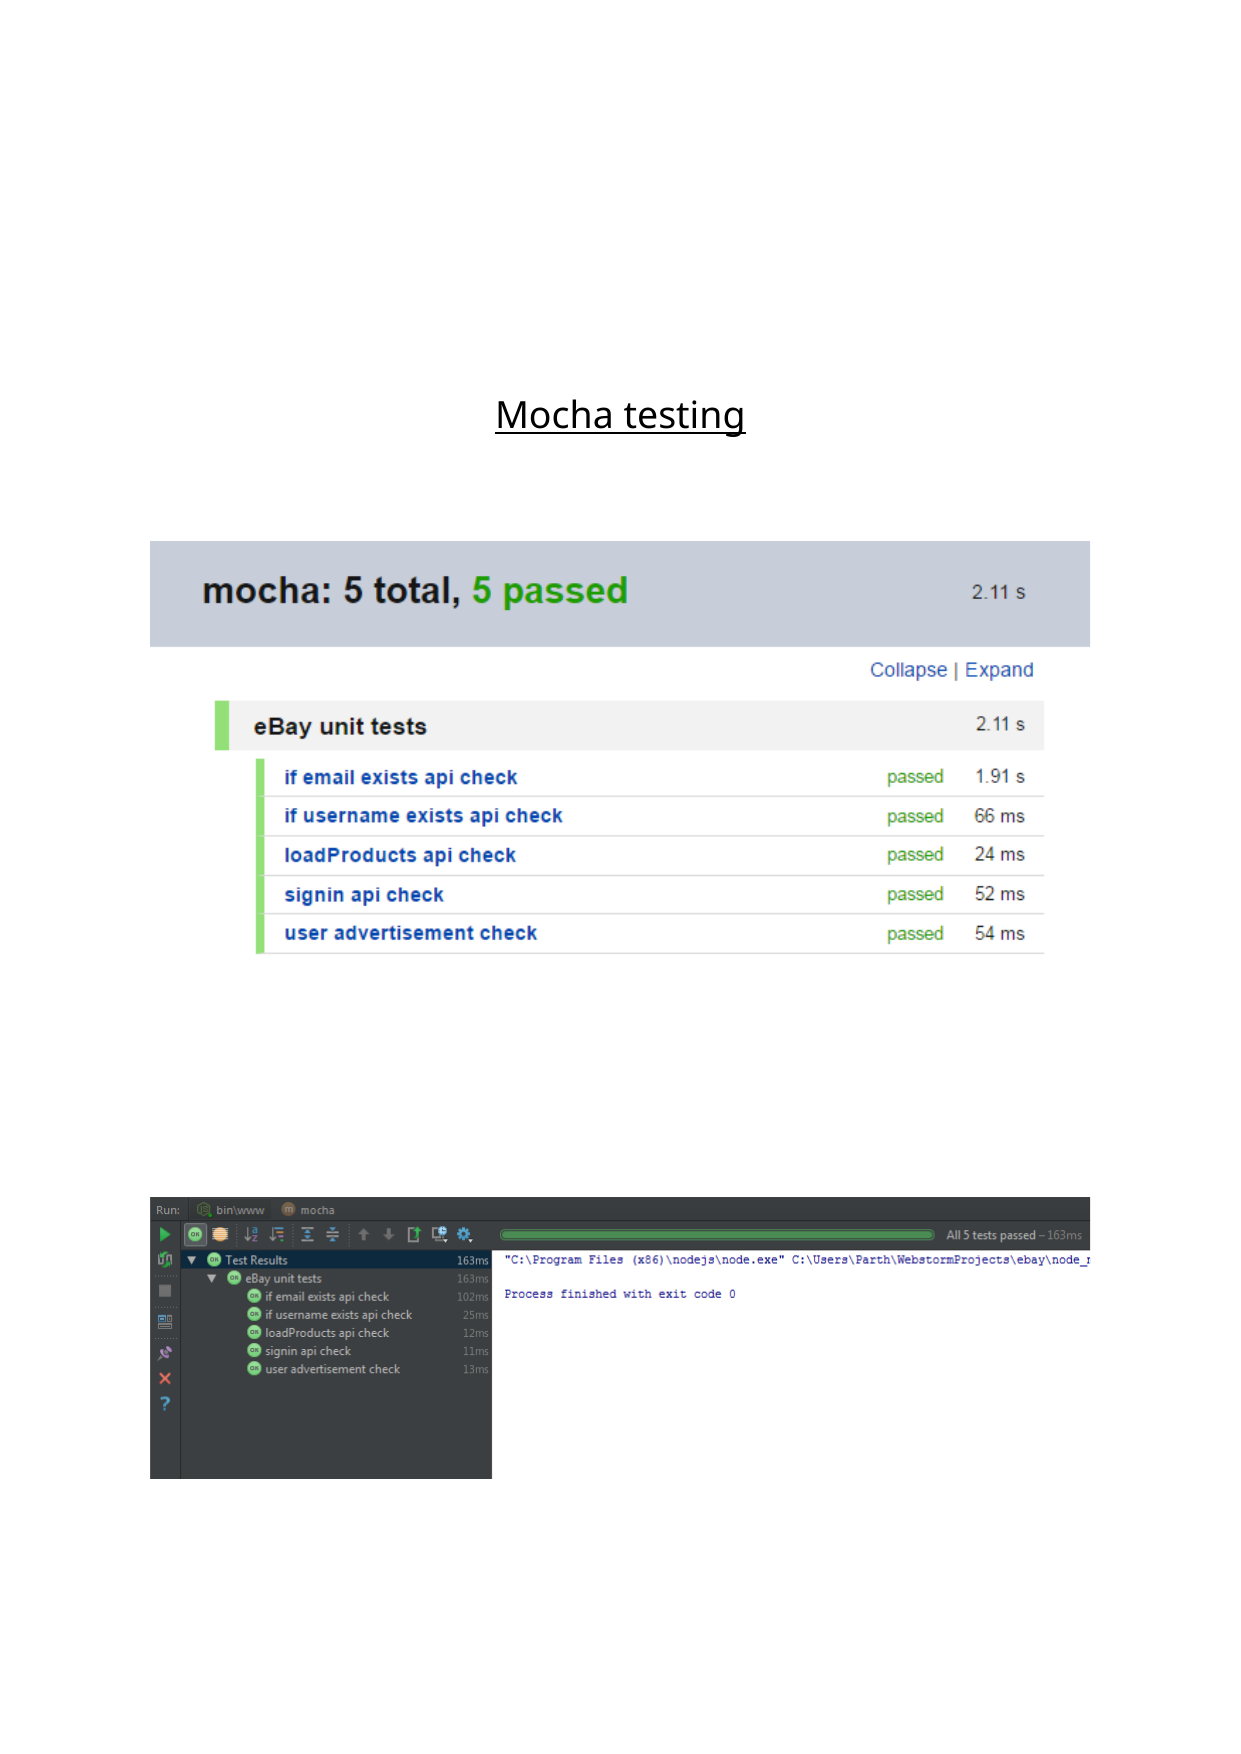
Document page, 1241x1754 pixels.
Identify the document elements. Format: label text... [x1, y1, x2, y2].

picture [150, 1197, 1091, 1479]
picture [150, 541, 1091, 991]
text Mocha testing [150, 388, 1090, 439]
